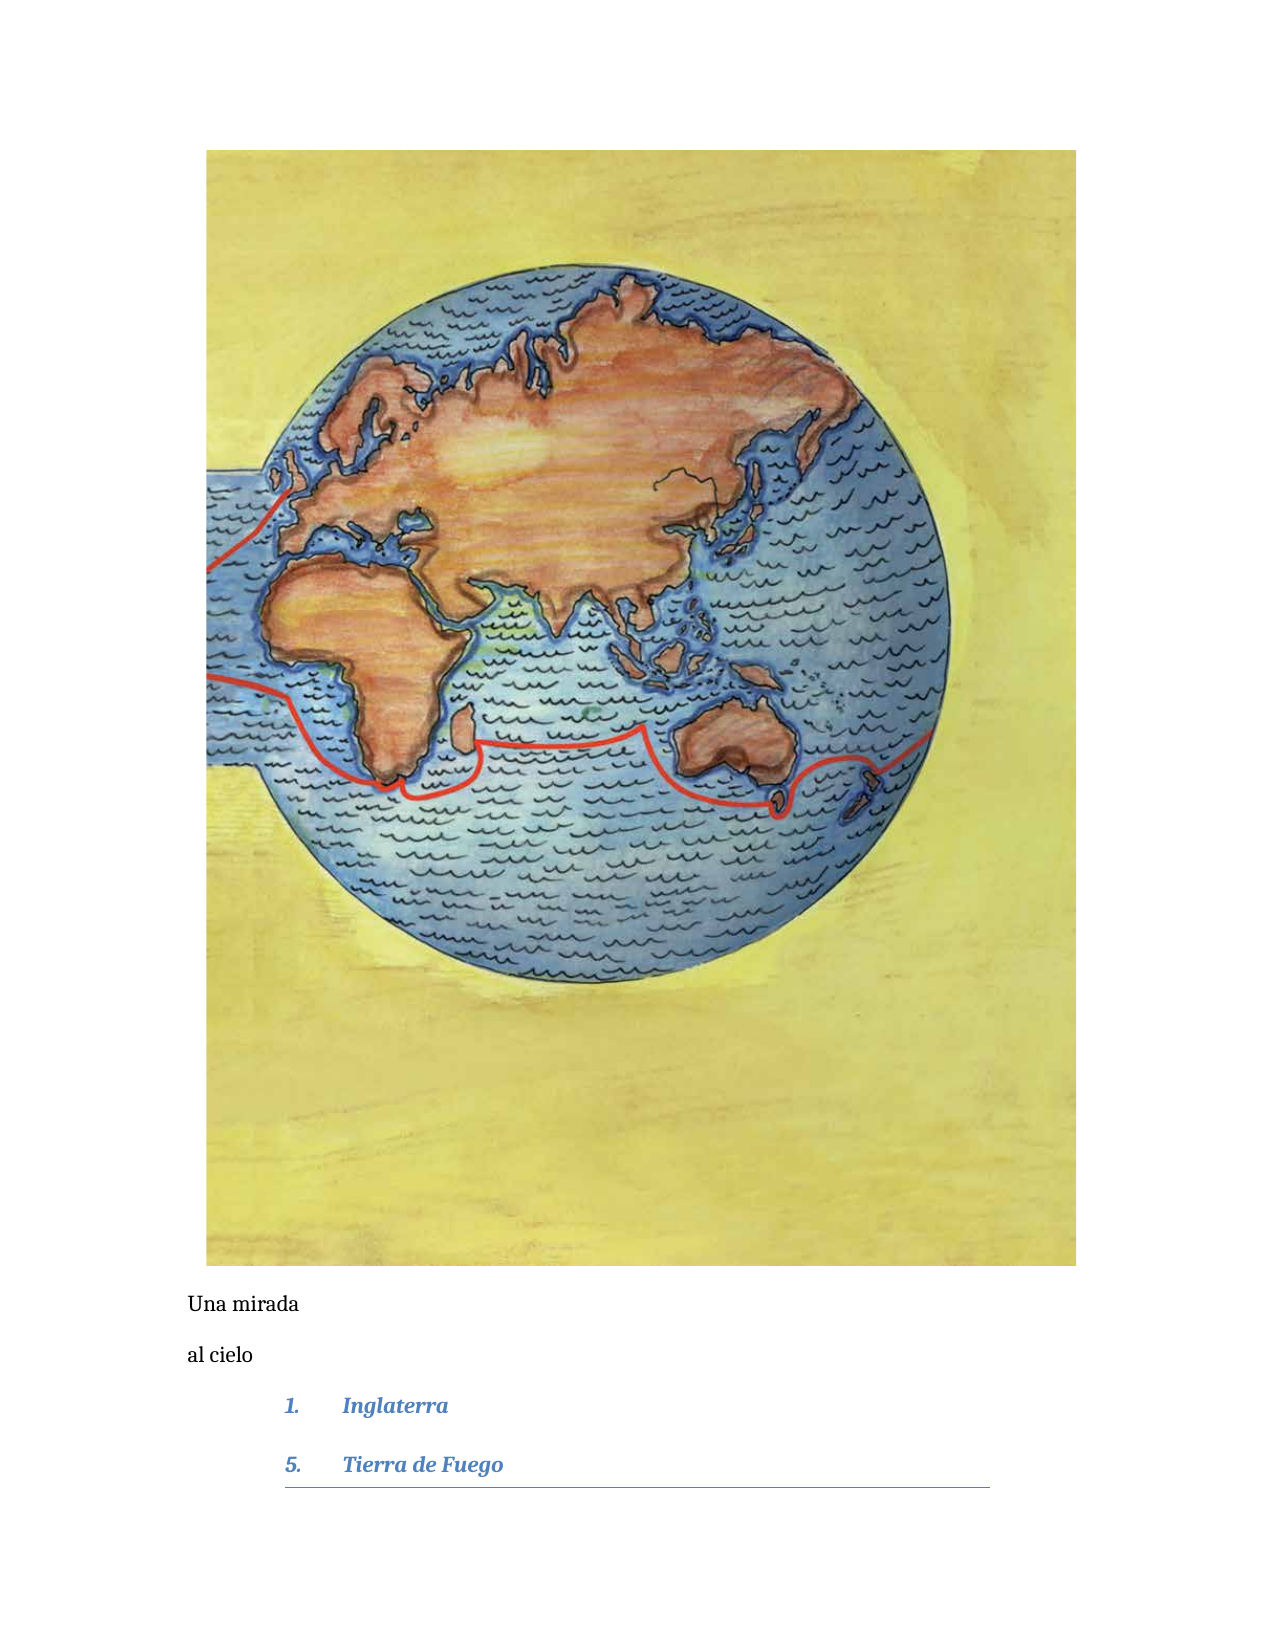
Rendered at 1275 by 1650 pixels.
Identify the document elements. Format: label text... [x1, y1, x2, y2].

text Una mirada [187, 1291, 1087, 1317]
text al cielo [187, 1342, 1087, 1368]
picture [206, 150, 1077, 1266]
text 5. Tierra de Fuego [285, 1452, 990, 1487]
text 1. Inglaterra [285, 1393, 990, 1419]
